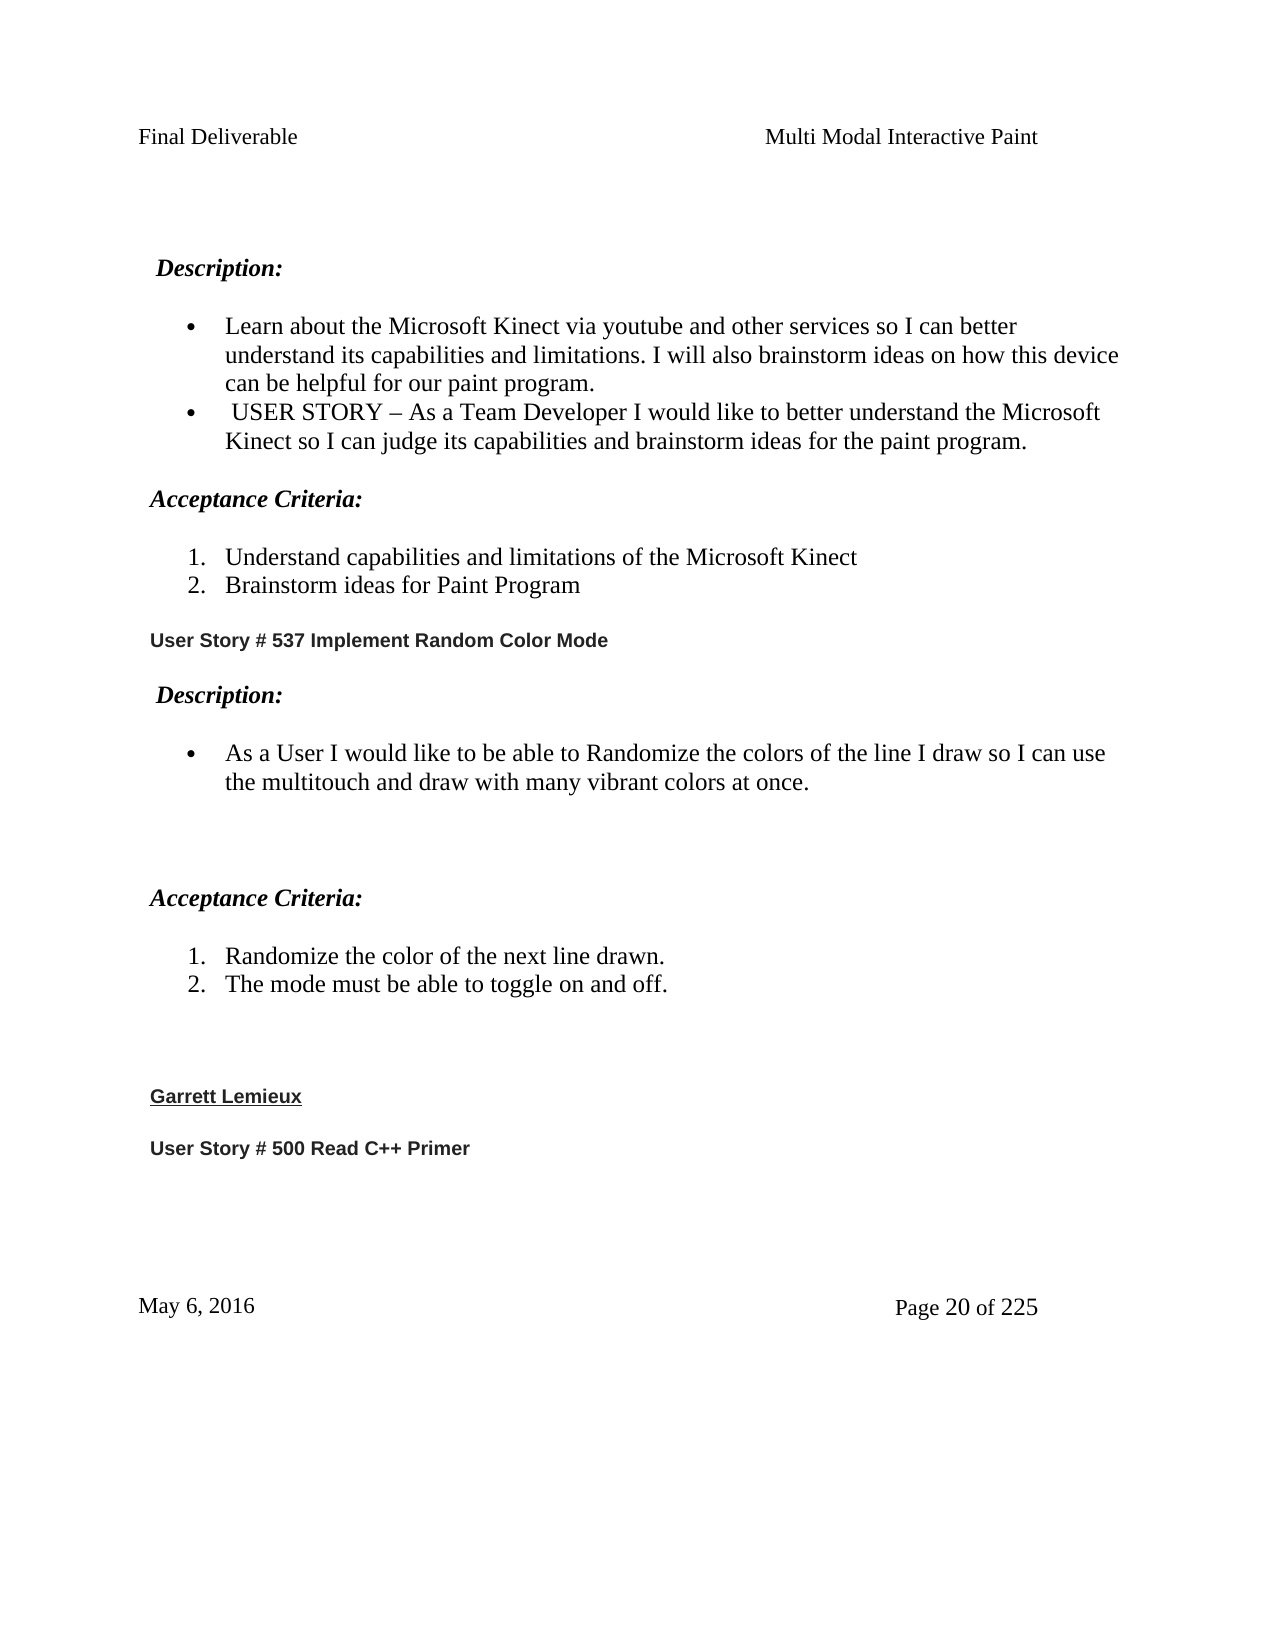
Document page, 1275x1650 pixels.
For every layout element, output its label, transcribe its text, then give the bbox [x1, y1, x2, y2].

list Randomize the color of the next line drawn. [187, 941, 1125, 969]
text Garrett Lemieux [150, 1085, 1125, 1108]
text User Story # 537 Implement Random Color Mode [150, 628, 1125, 651]
list The mode must be able to toggle on and off. [187, 969, 1125, 998]
list Learn about the Microsoft Kinect via youtube and other services so I can better understand its capabilities and limitations. I will also brainstorm ideas on how this device can be helpful for our paint program. [187, 311, 1125, 397]
list As a User I would like to be able to Randomize the colors of the line I draw so I can use the multitouch and draw with many vibrant colors at once. [187, 738, 1125, 796]
list USER STORY – As a Team Developer I would like to better understand the Microsoft Kinect so I can judge its capabilities and brainstorm ideas for the paint program. [187, 397, 1125, 455]
text User Story # 500 Read C++ Primer [150, 1137, 1125, 1160]
subtitle Description: [150, 253, 1125, 282]
subtitle Description: [150, 680, 1125, 709]
subtitle Acceptance Criteria: [150, 883, 1125, 912]
list Brainstorm ideas for Paint Program [187, 571, 1125, 599]
list Understand capabilities and limitations of the Microsoft Kinect [187, 542, 1125, 571]
subtitle Acceptance Criteria: [150, 484, 1125, 513]
